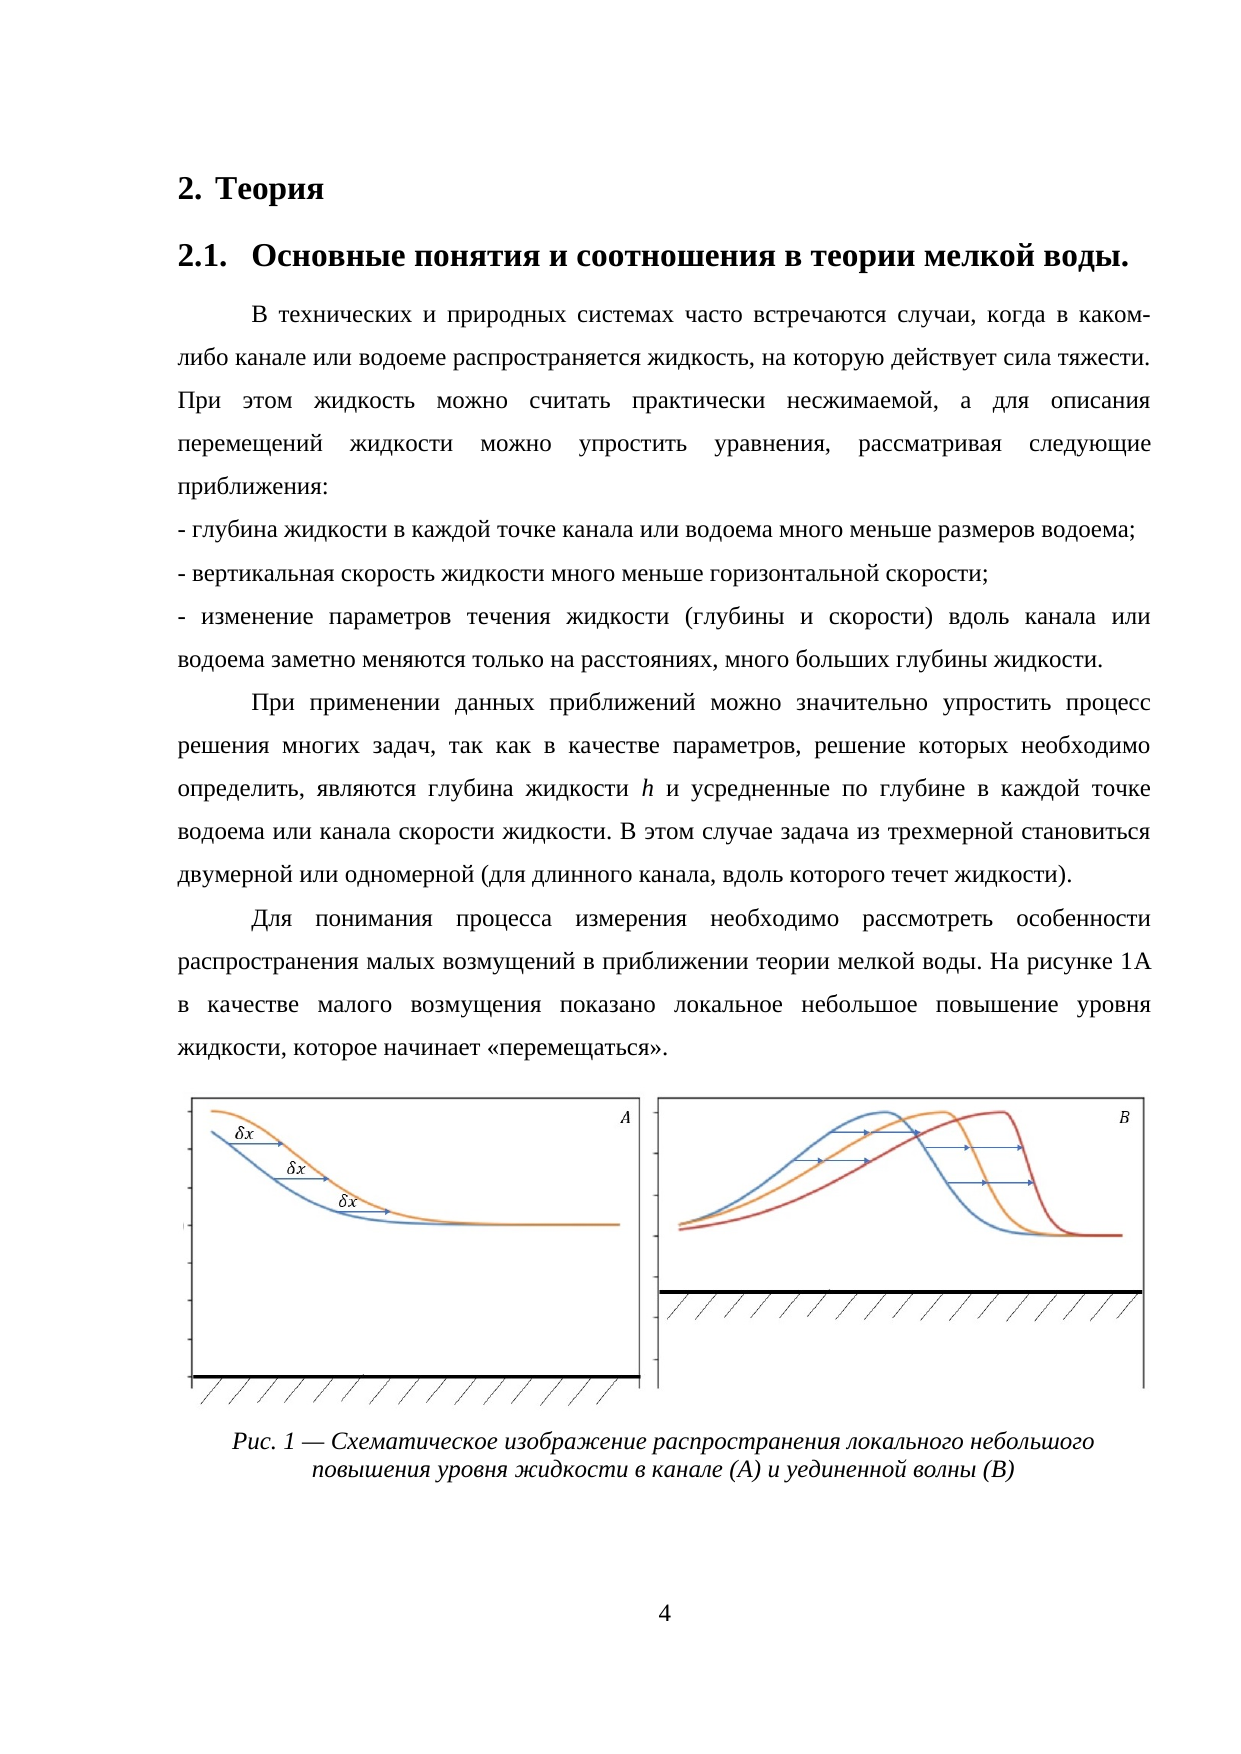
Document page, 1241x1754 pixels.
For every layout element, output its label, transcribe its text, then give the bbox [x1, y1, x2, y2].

text - глубина жидкости в каждой точке канала или водоема много меньше размеров водоема; [177, 514, 1152, 543]
text При применении данных приближений можно значительно упростить процесс решения многих задач, так как в качестве параметров, решение которых необходимо определить, являются глубина жидкости h и усредненные по глубине в каждой точке водоема или канала скорости жидкости. В этом случае задача из трехмерной становиться двумерной или одномерной (для длинного канала, вдоль которого течет жидкости). [177, 687, 1152, 888]
subtitle Теория [177, 168, 1152, 206]
text - вертикальная скорость жидкости много меньше горизонтальной скорости; [177, 558, 1152, 586]
text - изменение параметров течения жидкости (глубины и скорости) вдоль канала или водоема заметно меняются только на расстояниях, много больших глубины жидкости. [177, 601, 1152, 673]
subtitle Основные понятия и соотношения в теории мелкой воды. [177, 236, 1152, 274]
picture [178, 1087, 1151, 1414]
text Схематическое изображение распространения локального небольшого повышения уровня жидкости в канале (A) и уединенной волны (B) [177, 1426, 1152, 1483]
text В технических и природных системах часто встречаются случаи, когда в каком-либо канале или водоеме распространяется жидкость, на которую действует сила тяжести. При этом жидкость можно считать практически несжимаемой, а для описания перемещений жидкости можно упростить уравнения, рассматривая следующие приближения: [177, 299, 1152, 500]
text Для понимания процесса измерения необходимо рассмотреть особенности распространения малых возмущений в приближении теории мелкой воды. На рисунке 1A в качестве малого возмущения показано локальное небольшое повышение уровня жидкости, которое начинает «перемещаться». [177, 903, 1152, 1061]
